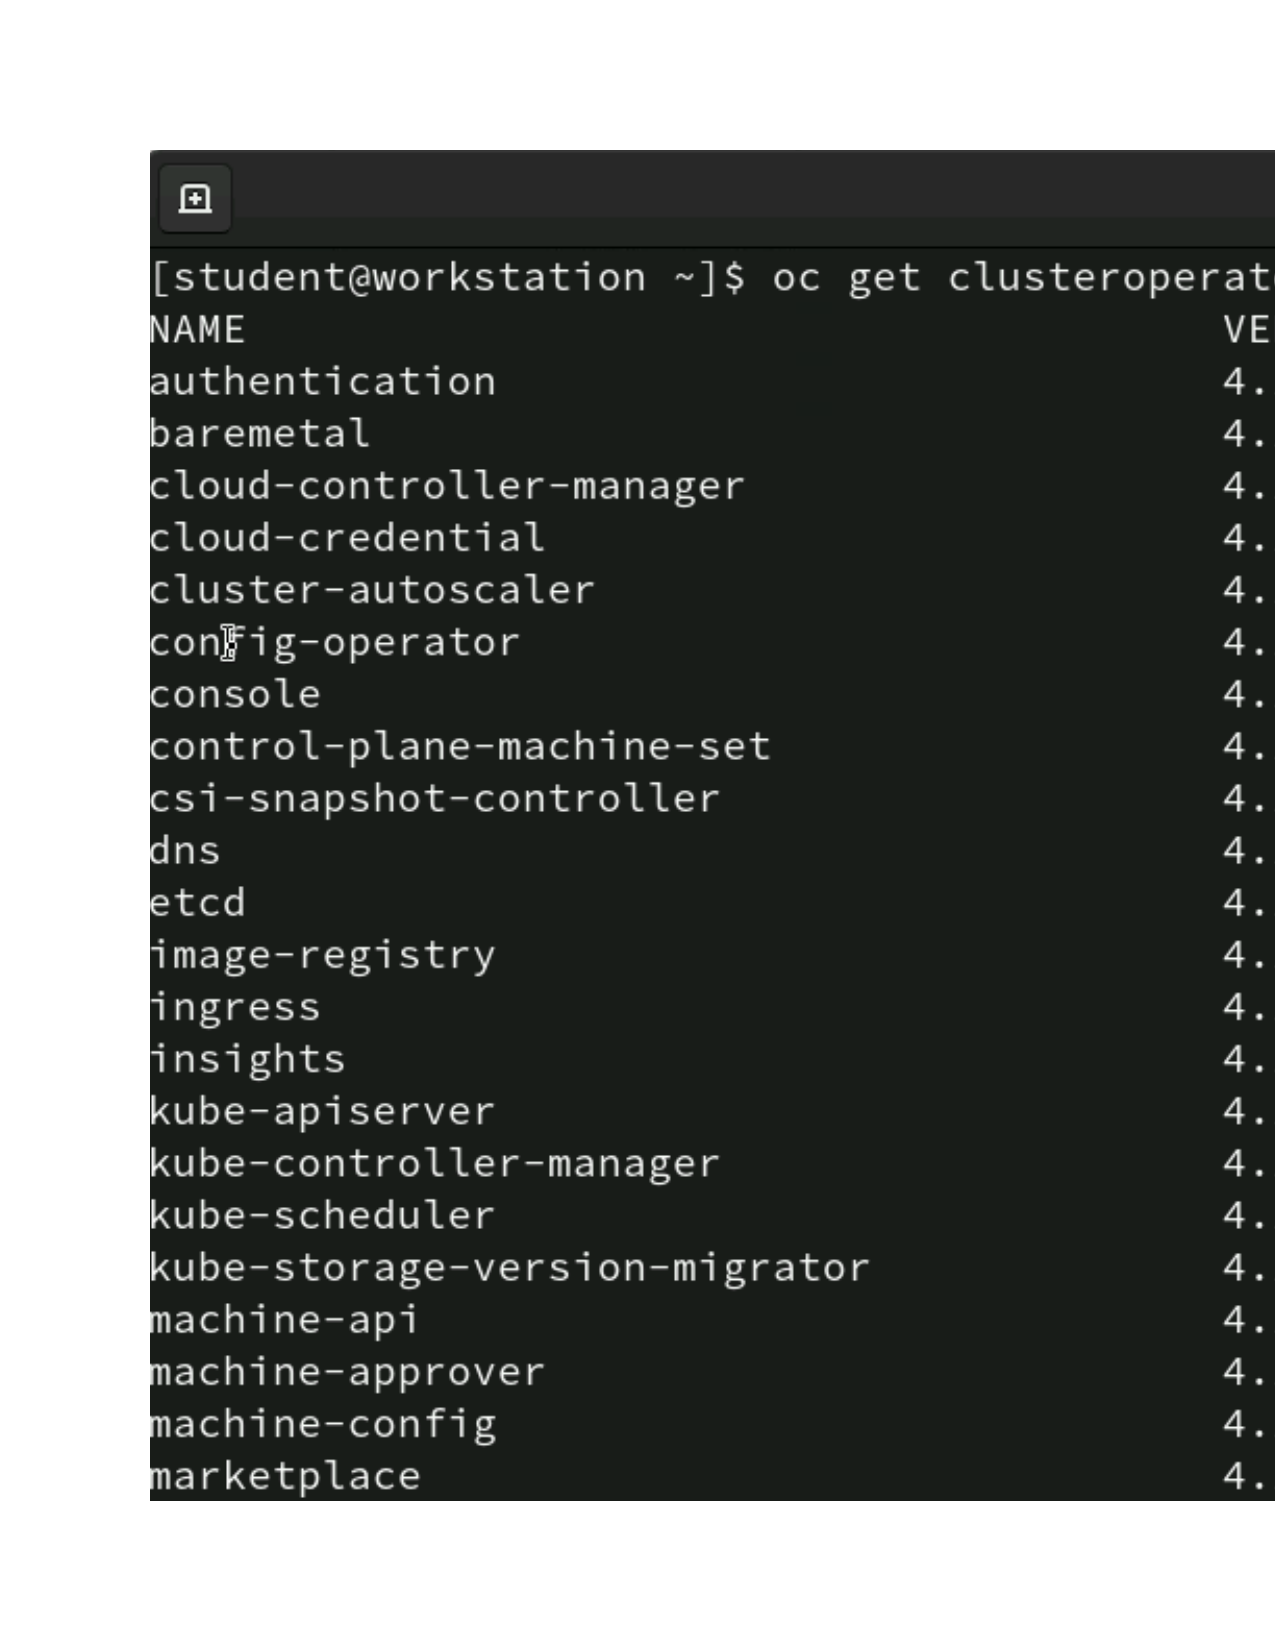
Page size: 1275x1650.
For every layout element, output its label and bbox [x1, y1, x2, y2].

picture [150, 150, 1275, 1501]
